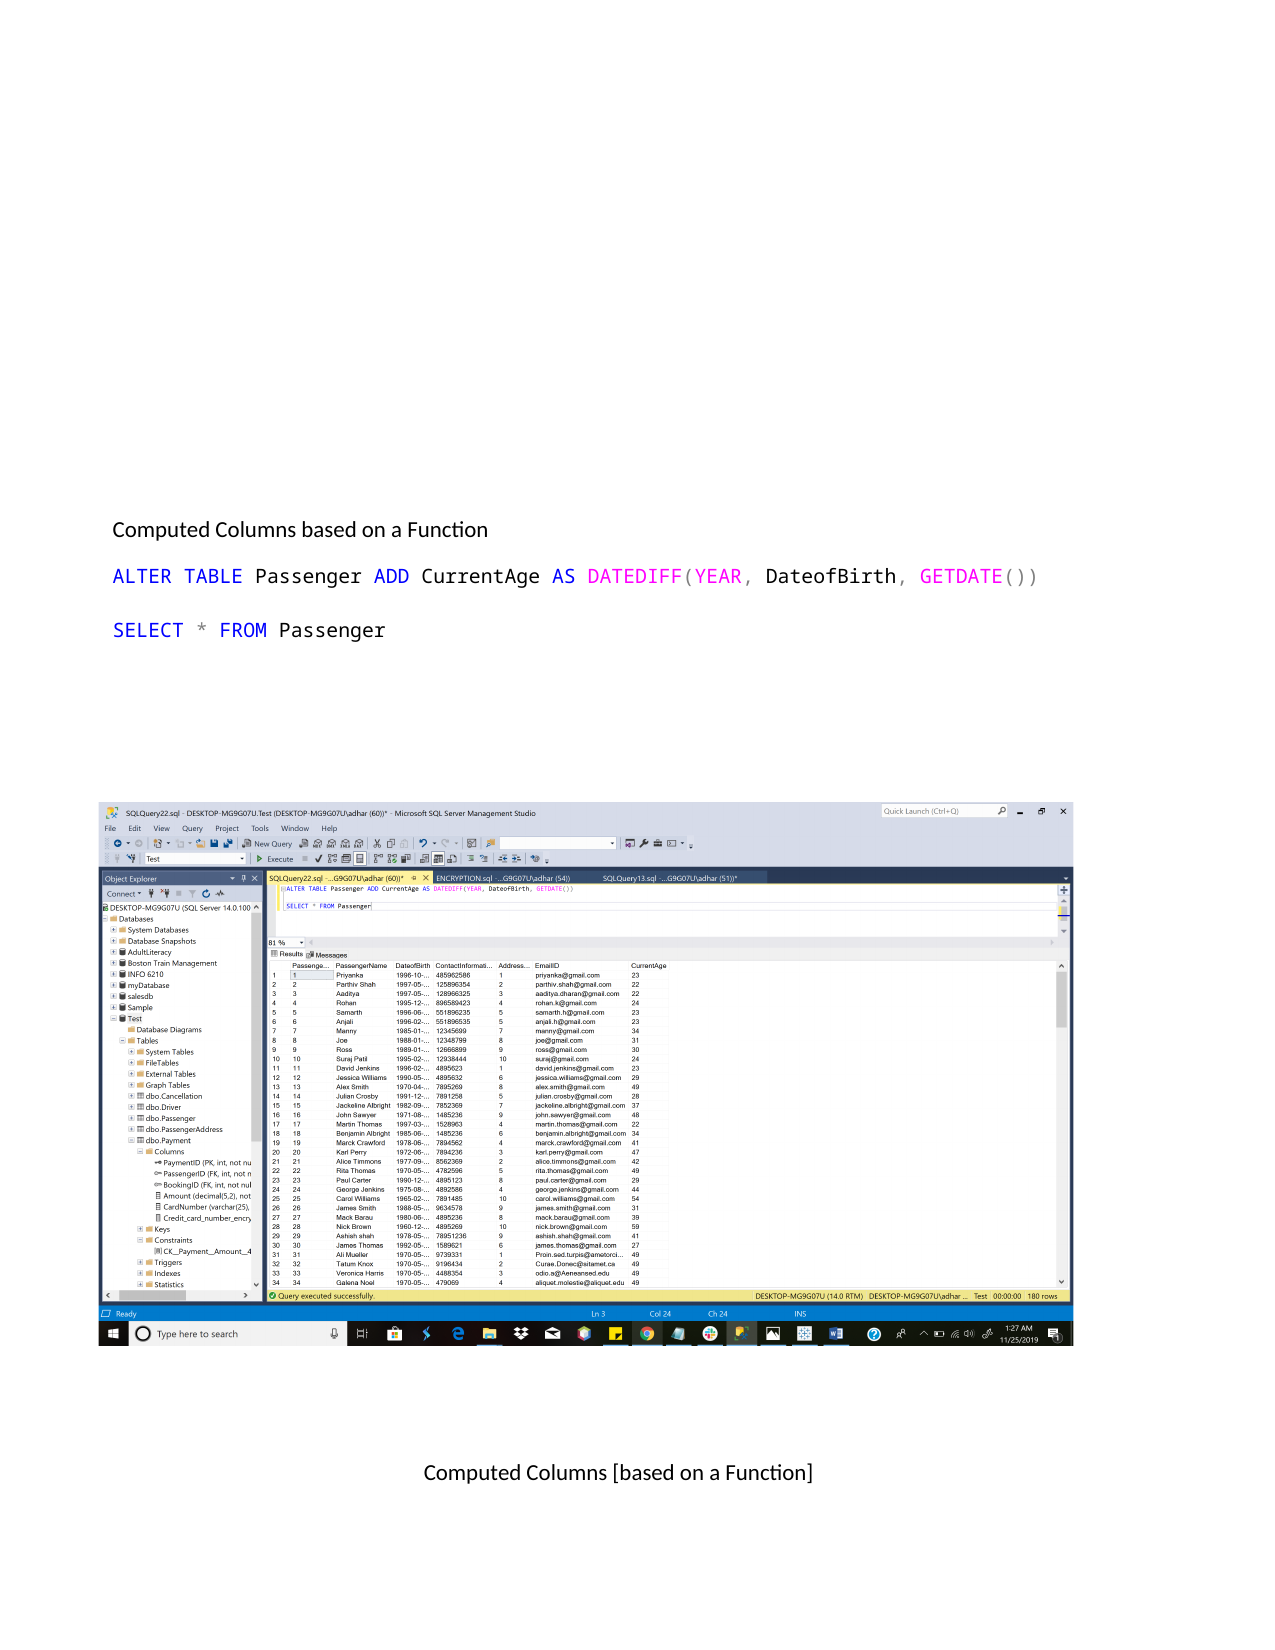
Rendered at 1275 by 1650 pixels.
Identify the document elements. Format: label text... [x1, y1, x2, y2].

text Computed Columns [based on a Function] [112, 1458, 1125, 1486]
text Computed Columns based on a Function [112, 516, 1125, 544]
picture [98, 802, 1074, 1346]
text ALTER TABLE Passenger ADD CurrentAge AS DATEDIFF(YEAR, DateofBirth, GETDATE()) [112, 562, 1125, 589]
text SELECT * FROM Passenger [112, 616, 1125, 643]
